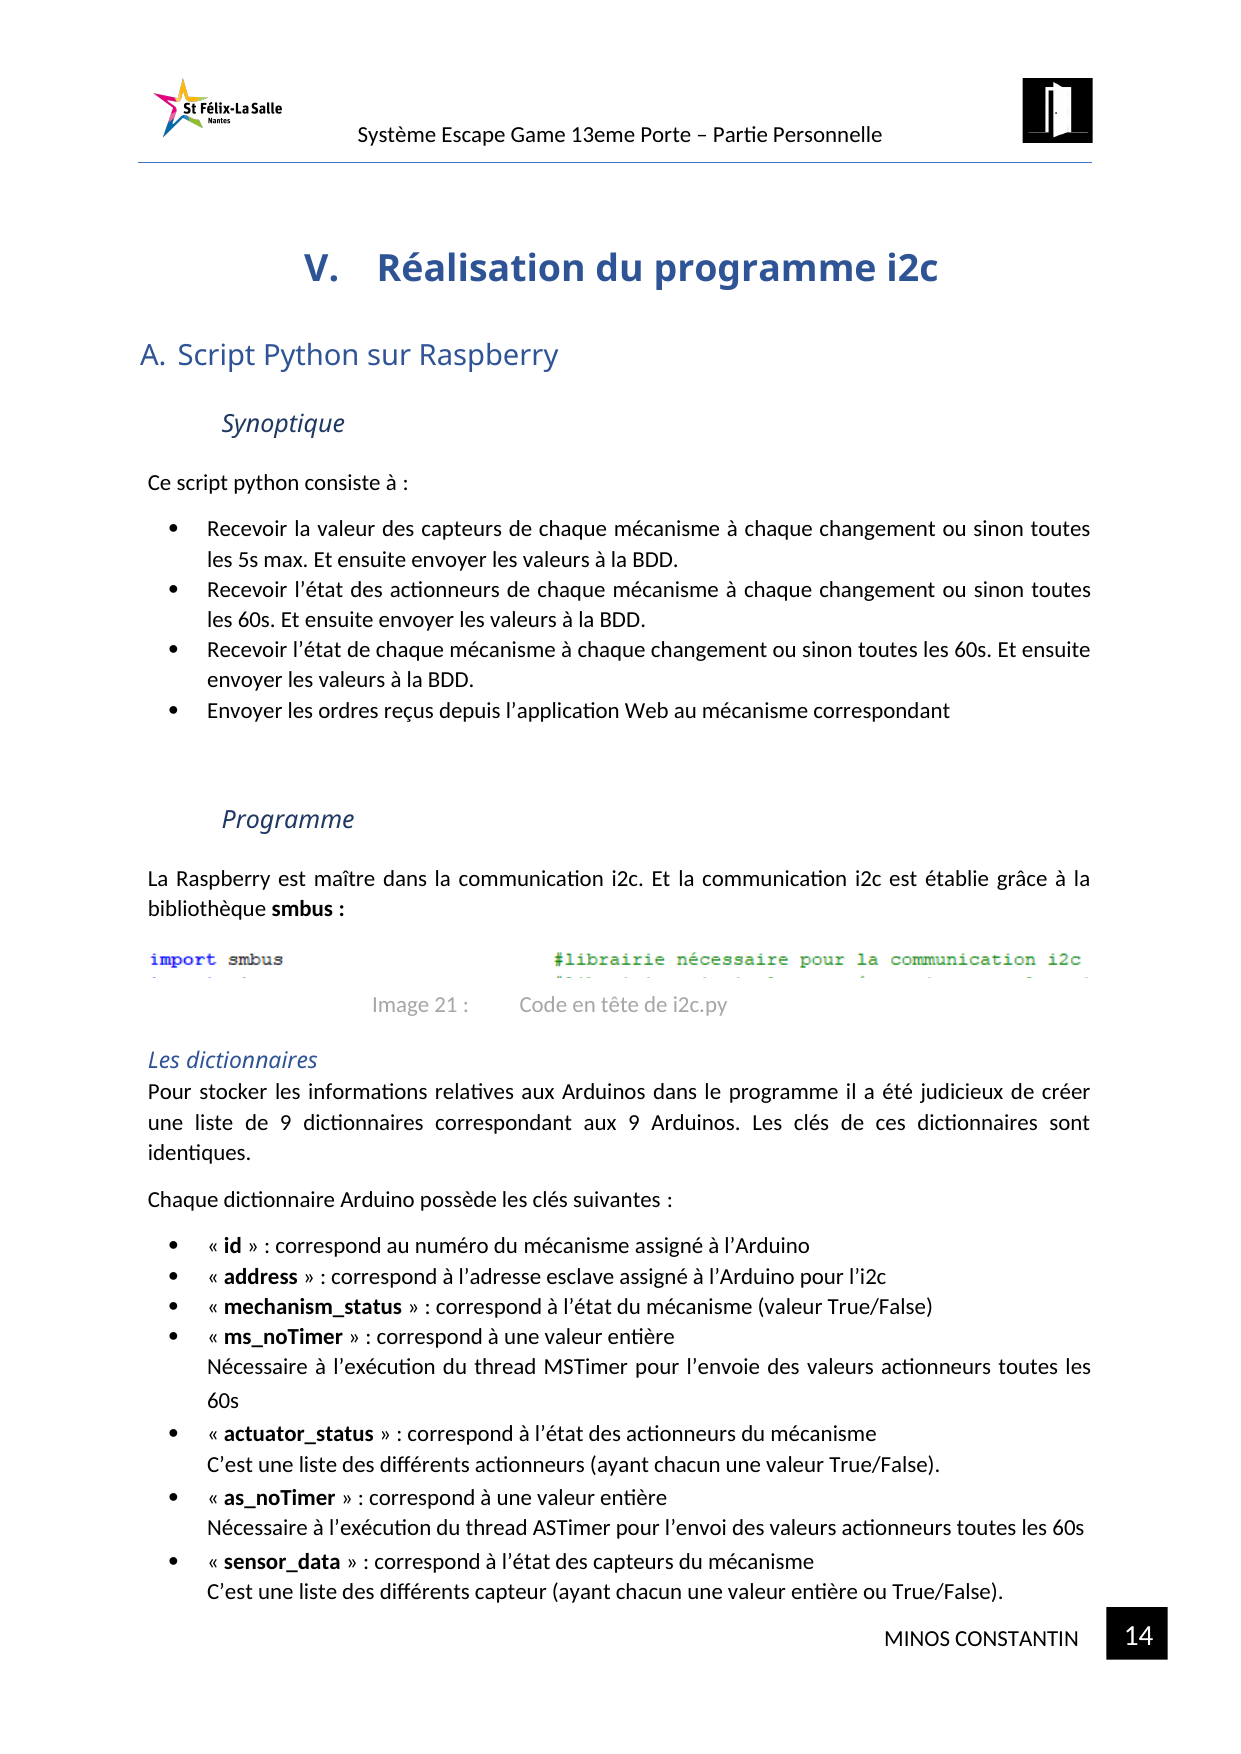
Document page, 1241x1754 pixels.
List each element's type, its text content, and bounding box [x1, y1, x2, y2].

list Recevoir l’état des actionneurs de chaque mécanisme à chaque changement ou sinon toutes les 60s. Et ensuite envoyer les valeurs à la BDD. [169, 575, 1092, 633]
list Recevoir l’état de chaque mécanisme à chaque changement ou sinon toutes les 60s. Et ensuite envoyer les valeurs à la BDD. [169, 635, 1092, 694]
list C’est une liste des différents capteur (ayant chacun une valeur entière ou True/False). [207, 1577, 1092, 1605]
subtitle Synoptique [221, 406, 1092, 440]
subtitle Programme [221, 802, 1092, 836]
list « mechanism_status » : correspond à l’état du mécanisme (valeur True/False) [169, 1292, 1092, 1320]
picture [147, 941, 1098, 978]
list « actuator_status » : correspond à l’état des actionneurs du mécanisme [169, 1419, 1092, 1447]
text Ce script python consiste à : [148, 468, 1092, 496]
list Recevoir la valeur des capteurs de chaque mécanisme à chaque changement ou sinon toutes les 5s max. Et ensuite envoyer les valeurs à la BDD. [169, 514, 1092, 573]
list « as_noTimer » : correspond à une valeur entière [169, 1483, 1092, 1511]
subtitle Script Python sur Raspberry [140, 334, 1092, 374]
list « address » : correspond à l’adresse esclave assigné à l’Arduino pour l’i2c [169, 1262, 1092, 1290]
list Nécessaire à l’exécution du thread ASTimer pour l’envoi des valeurs actionneurs toutes les 60s [207, 1513, 1092, 1541]
list « id » : correspond au numéro du mécanisme assigné à l’Arduino [169, 1232, 1092, 1259]
list « sensor_data » : correspond à l’état des capteurs du mécanisme [169, 1547, 1092, 1575]
subtitle Les dictionnaires [148, 1044, 1092, 1075]
text La Raspberry est maître dans la communication i2c. Et la communication i2c est établie grâce à la bibliothèque smbus : [148, 864, 1092, 922]
text Chaque dictionnaire Arduino possède les clés suivantes : [148, 1185, 1092, 1213]
subtitle Réalisation du programme i2c [185, 241, 1092, 292]
list Nécessaire à l’exécution du thread MSTimer pour l’envoie des valeurs actionneurs toutes les 60s [207, 1352, 1092, 1414]
list « ms_noTimer » : correspond à une valeur entière [169, 1322, 1092, 1350]
picture [147, 73, 290, 142]
picture [1022, 78, 1093, 143]
list Envoyer les ordres reçus depuis l’application Web au mécanisme correspondant [169, 696, 1092, 724]
text Pour stocker les informations relatives aux Arduinos dans le programme il a été judicieux de créer une liste de 9 dictionnaires correspondant aux 9 Arduinos. Les clés de ces dictionnaires sont identiques. [148, 1077, 1092, 1166]
list C’est une liste des différents actionneurs (ayant chacun une valeur True/False). [207, 1450, 1092, 1478]
